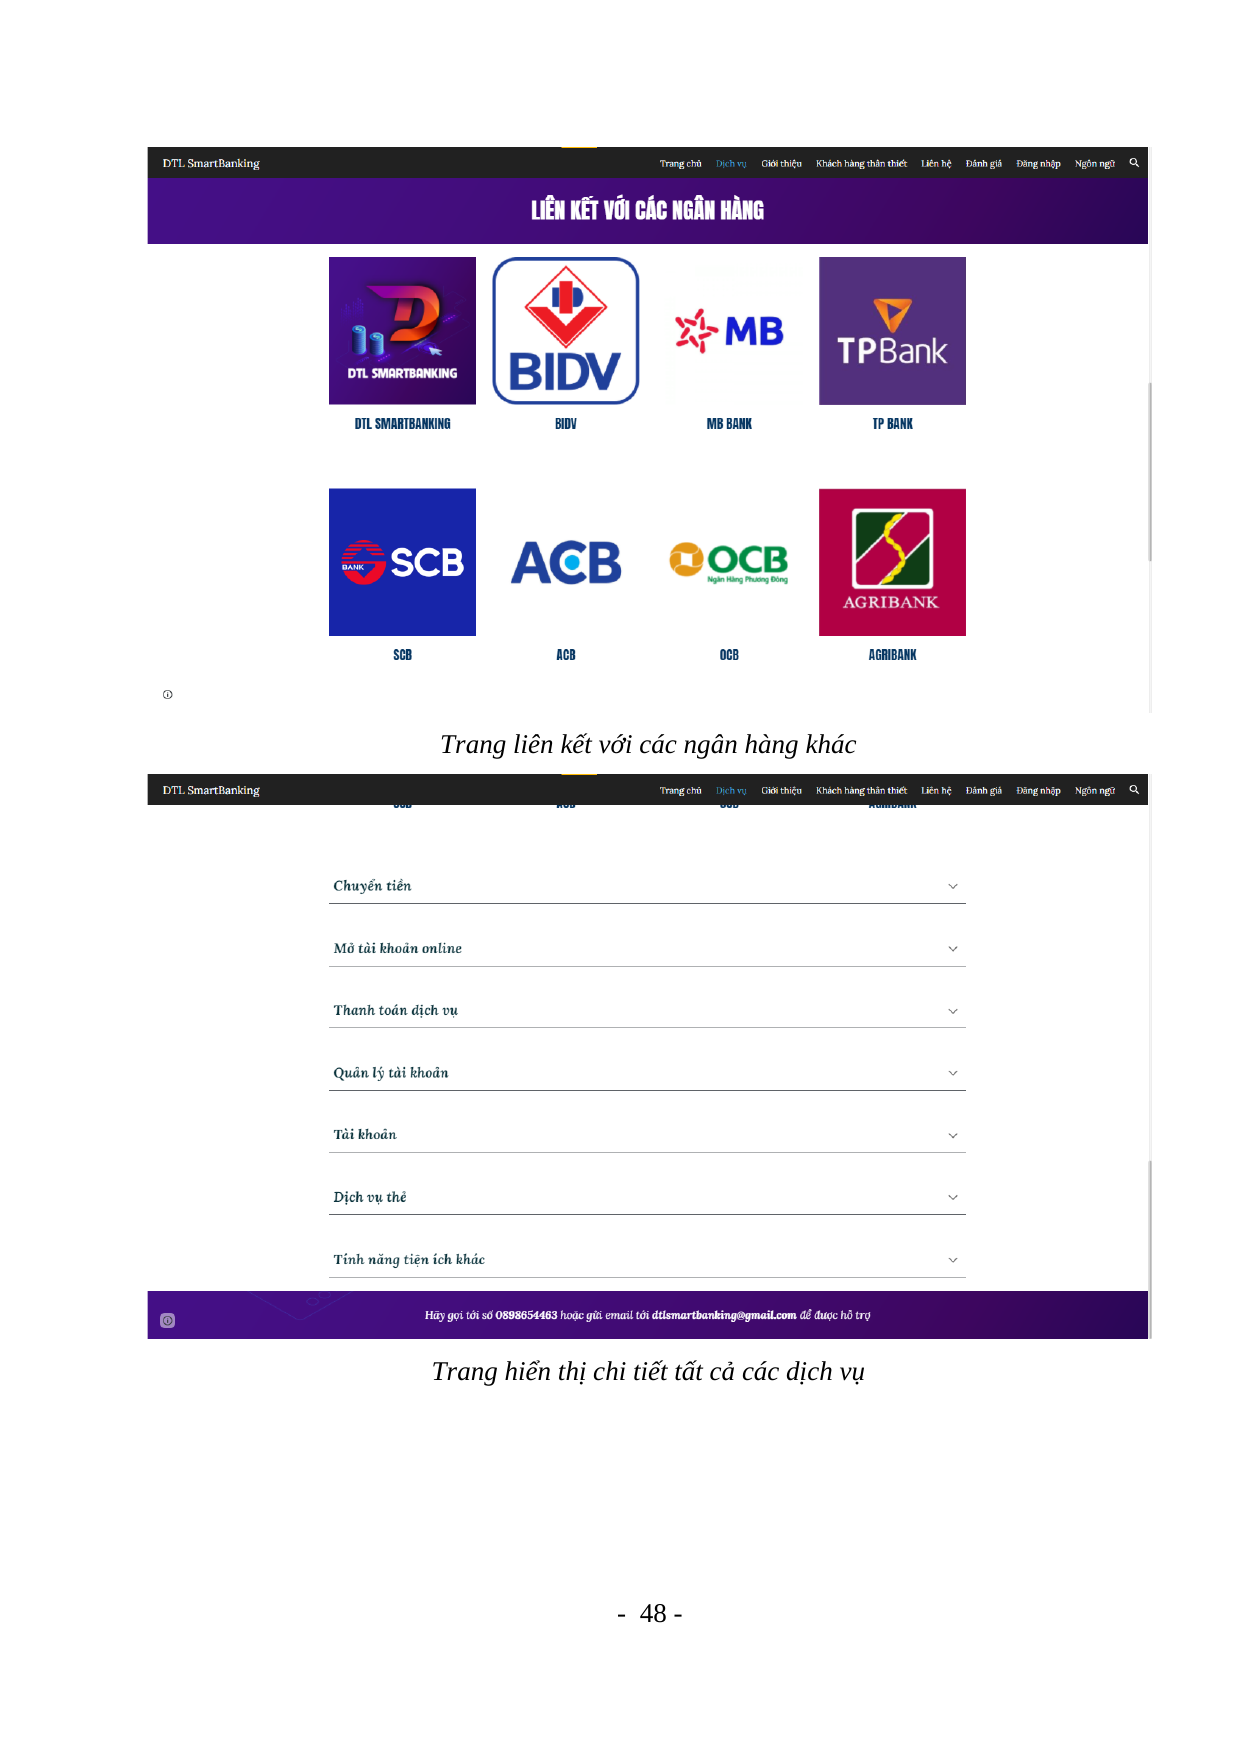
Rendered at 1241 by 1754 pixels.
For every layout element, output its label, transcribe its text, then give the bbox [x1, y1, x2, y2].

picture [147, 774, 1152, 1339]
picture [147, 147, 1152, 713]
text Trang liên kết với các ngân hàng khác [148, 728, 1152, 759]
text Trang hiển thị chi tiết tất cả các dịch vụ [148, 1354, 1152, 1386]
